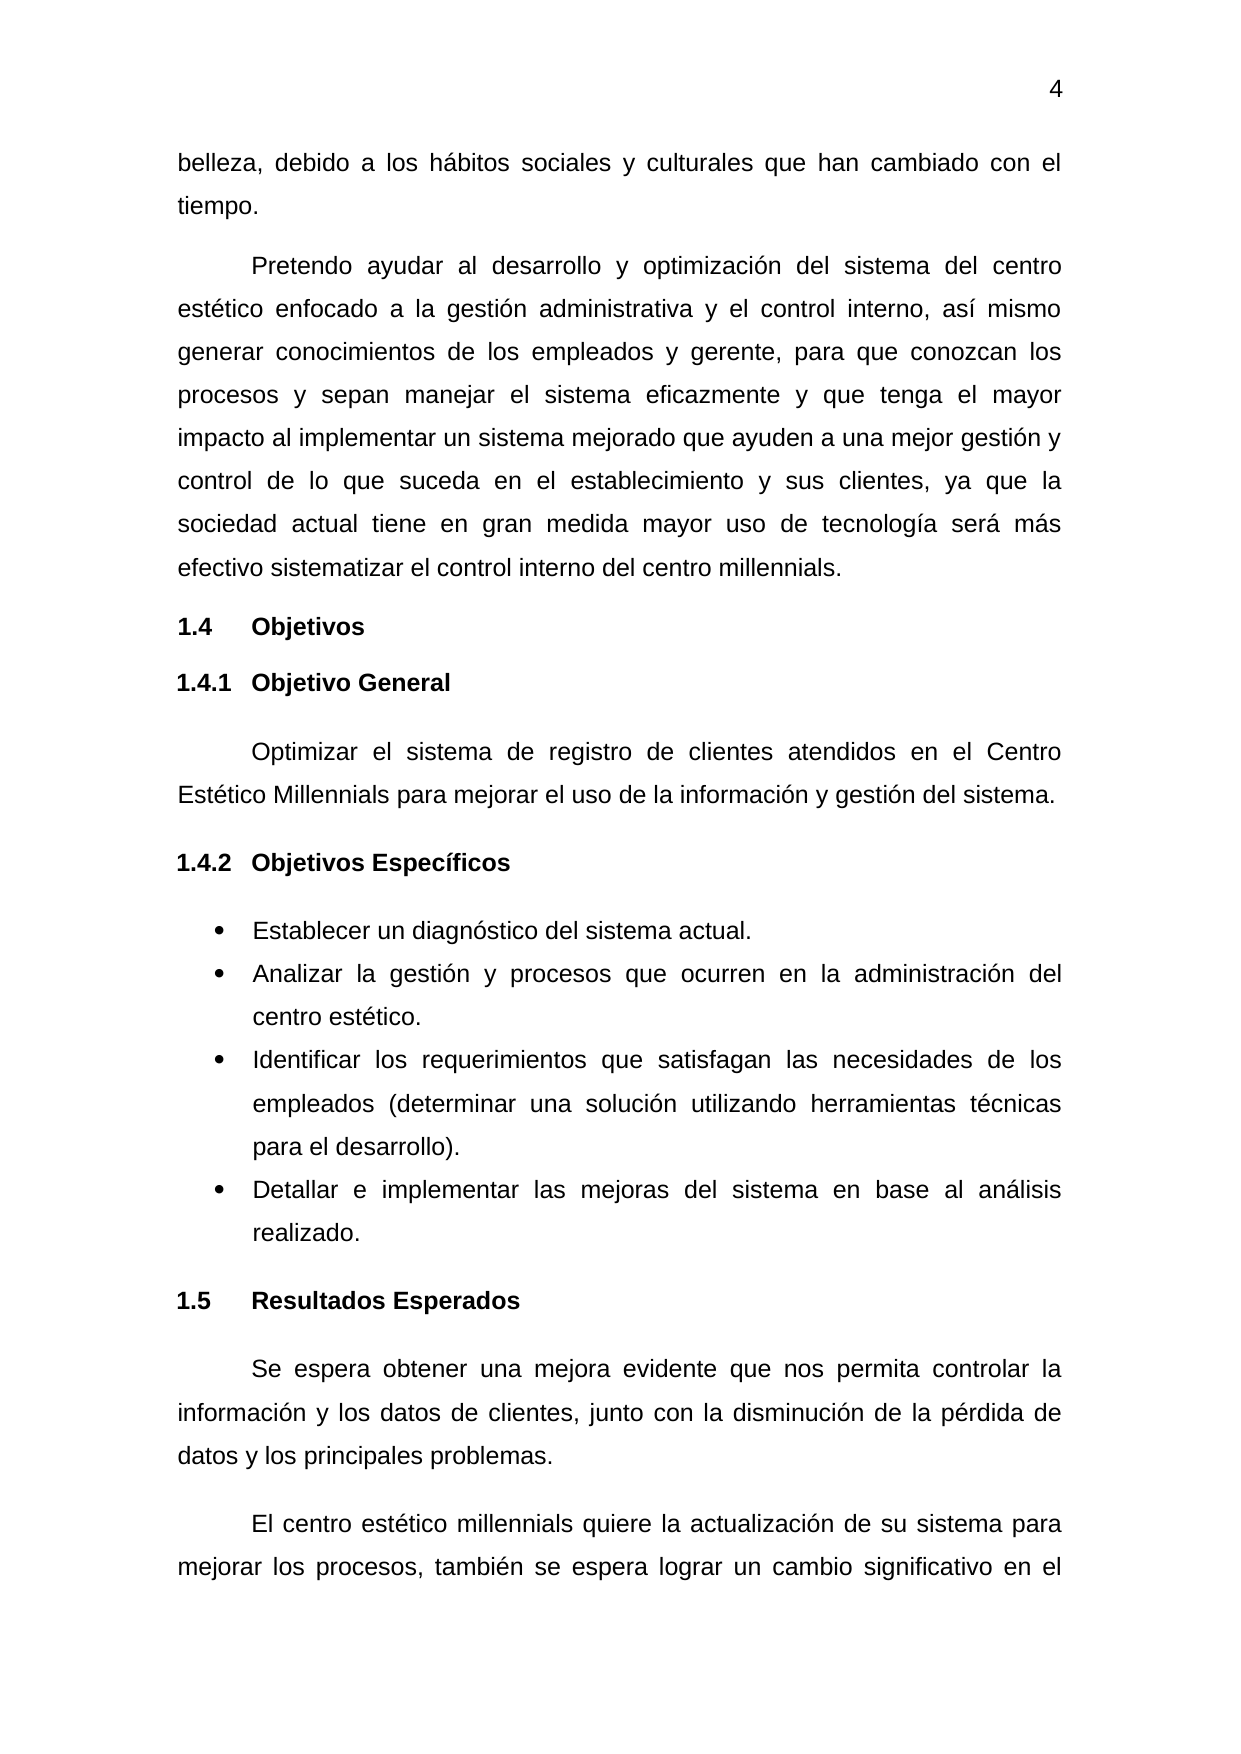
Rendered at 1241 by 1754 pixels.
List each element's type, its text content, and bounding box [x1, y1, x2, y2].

subtitle Objetivos [177, 612, 1063, 641]
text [177, 148, 1063, 219]
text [177, 1509, 1063, 1581]
subtitle Resultados Esperados [176, 1286, 1063, 1315]
list Analizar la gestión y procesos que ocurren en la administración del centro estético. [215, 959, 1063, 1031]
text Se espera obtener una mejora evidente que nos permita controlar la información y los datos de clientes, junto con la disminución de la pérdida de datos y los principales problemas. [177, 1354, 1063, 1469]
list Establecer un diagnóstico del sistema actual. [215, 916, 1063, 945]
subtitle Objetivos Específicos [176, 848, 1063, 876]
list Identificar los requerimientos que satisfagan las necesidades de los empleados (determinar una solución utilizando herramientas técnicas para el desarrollo). [215, 1045, 1063, 1161]
subtitle Objetivo General [176, 668, 1063, 697]
text Pretendo ayudar al desarrollo y optimización del sistema del centro estético enfocado a la gestión administrativa y el control interno, así mismo generar conocimientos de los empleados y gerente, para que conozcan los procesos y sepan manejar el sistema eficazmente y que tenga el mayor impacto al implementar un sistema mejorado que ayuden a una mejor gestión y control de lo que suceda en el establecimiento y sus clientes, ya que la sociedad actual tiene en gran medida mayor uso de tecnología será más efectivo sistematizar el control interno del centro millennials. [177, 251, 1063, 581]
list Detallar e implementar las mejoras del sistema en base al análisis realizado. [215, 1175, 1063, 1247]
text Optimizar el sistema de registro de clientes atendidos en el Centro Estético Millennials para mejorar el uso de la información y gestión del sistema. [177, 736, 1063, 808]
